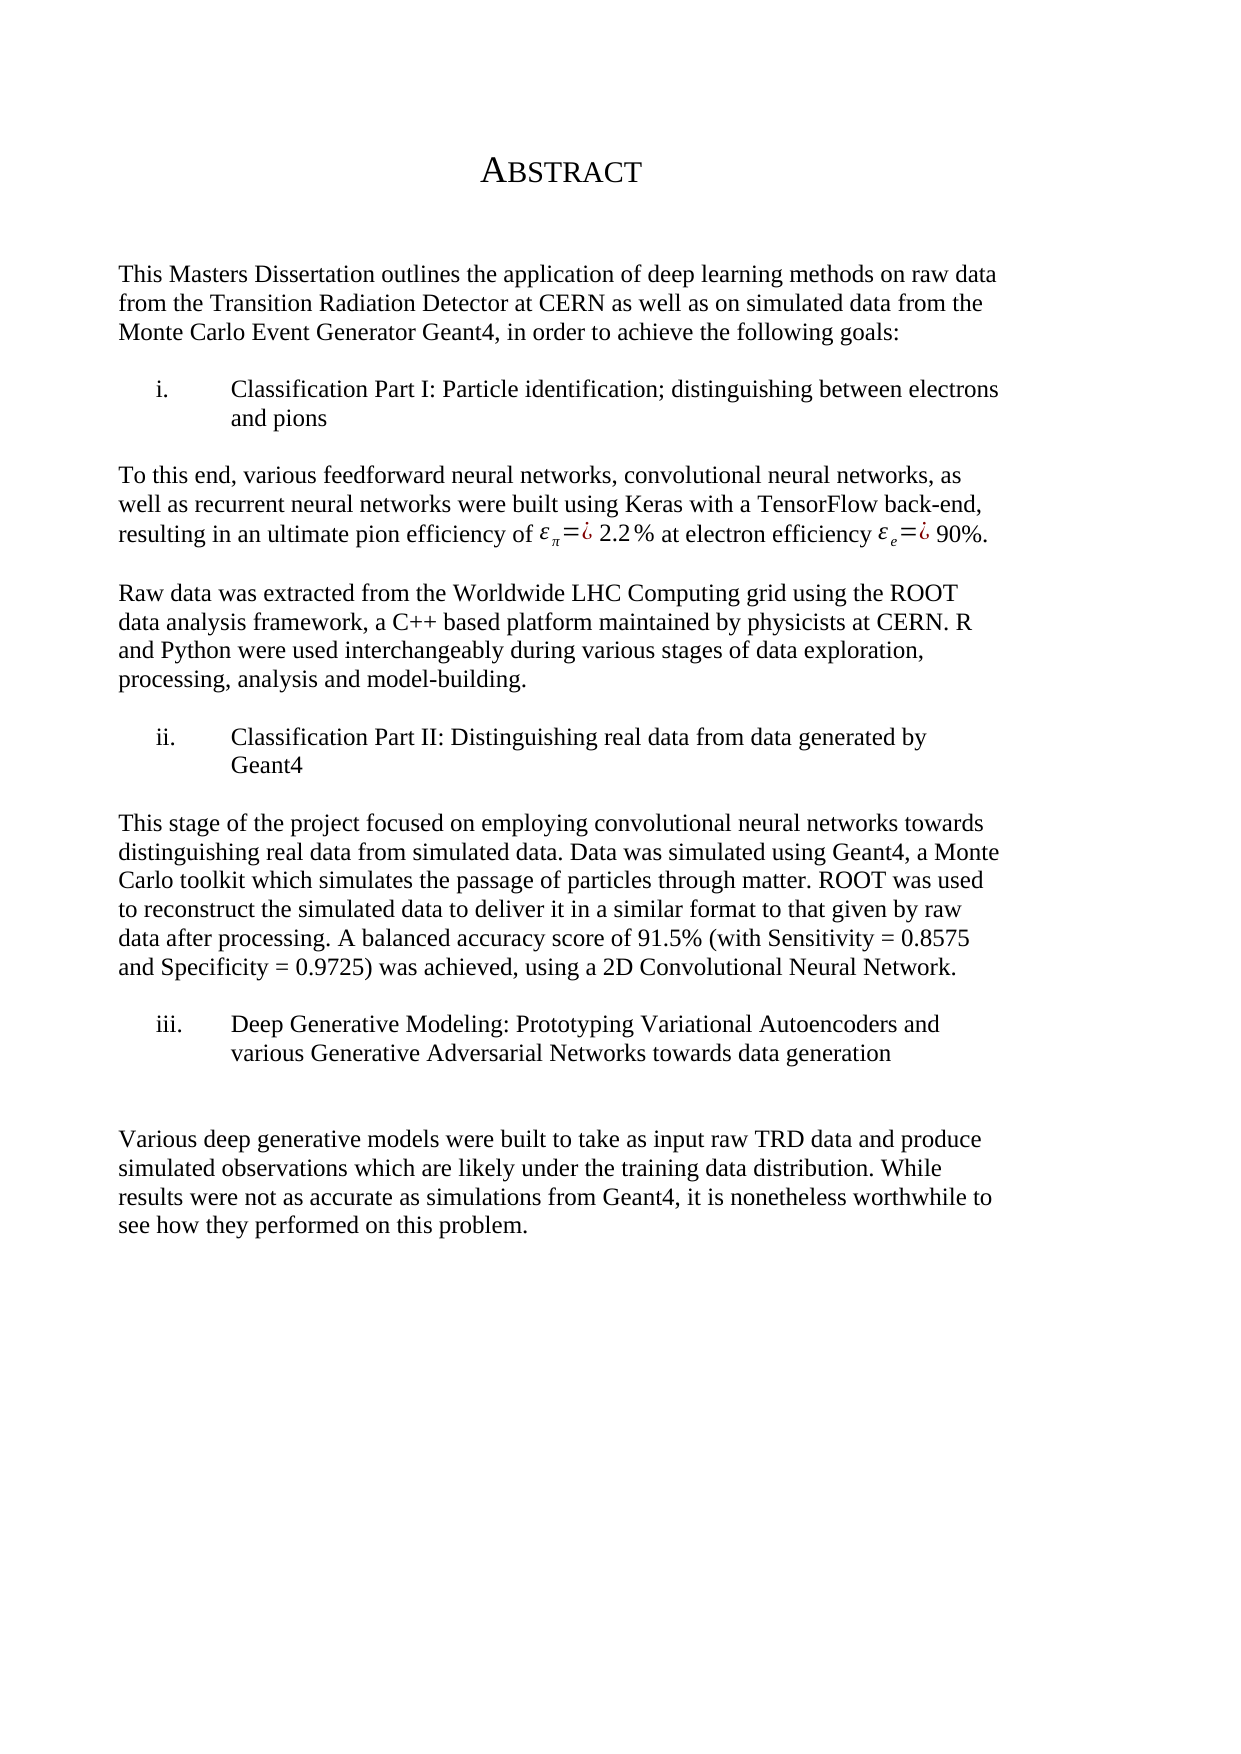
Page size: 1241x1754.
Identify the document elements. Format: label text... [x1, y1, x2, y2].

list Classification Part II: Distinguishing real data from data generated by Geant4 [156, 722, 1004, 779]
list Classification Part I: Particle identification; distinguishing between electrons and pions [156, 374, 1004, 432]
text This Masters Dissertation outlines the application of deep learning methods on raw data from the Transition Radiation Detector at CERN as well as on simulated data from the Monte Carlo Event Generator Geant4, in order to achieve the following goals: [118, 259, 1004, 345]
text To this end, various feedforward neural networks, convolutional neural networks, as well as recurrent neural networks were built using Keras with a TensorFlow back-end, resulting in an ultimate pion efficiency of at electron efficiency 90%. [118, 460, 1004, 549]
text Raw data was extracted from the Worldwide LHC Computing grid using the ROOT data analysis framework, a C++ based platform maintained by physicists at CERN. R and Python were used interchangeably during various stages of data exploration, processing, analysis and model-building. [118, 578, 1004, 693]
text Various deep generative models were built to take as input raw TRD data and produce simulated observations which are likely under the training data distribution. While results were not as accurate as simulations from Geant4, it is nonetheless worthwhile to see how they performed on this problem. [118, 1124, 1004, 1239]
text This stage of the project focused on employing convolutional neural networks towards distinguishing real data from simulated data. Data was simulated using Geant4, a Monte Carlo toolkit which simulates the passage of particles through matter. ROOT was used to reconstruct the simulated data to deliver it in a similar format to that given by raw data after processing. A balanced accuracy score of 91.5% (with Sensitivity = 0.8575 and Specificity = 0.9725) was achieved, using a 2D Convolutional Neural Network. [118, 808, 1004, 981]
subtitle Abstract [118, 148, 1004, 191]
list Deep Generative Modeling: Prototyping Variational Autoencoders and various Generative Adversarial Networks towards data generation [156, 1009, 1004, 1067]
